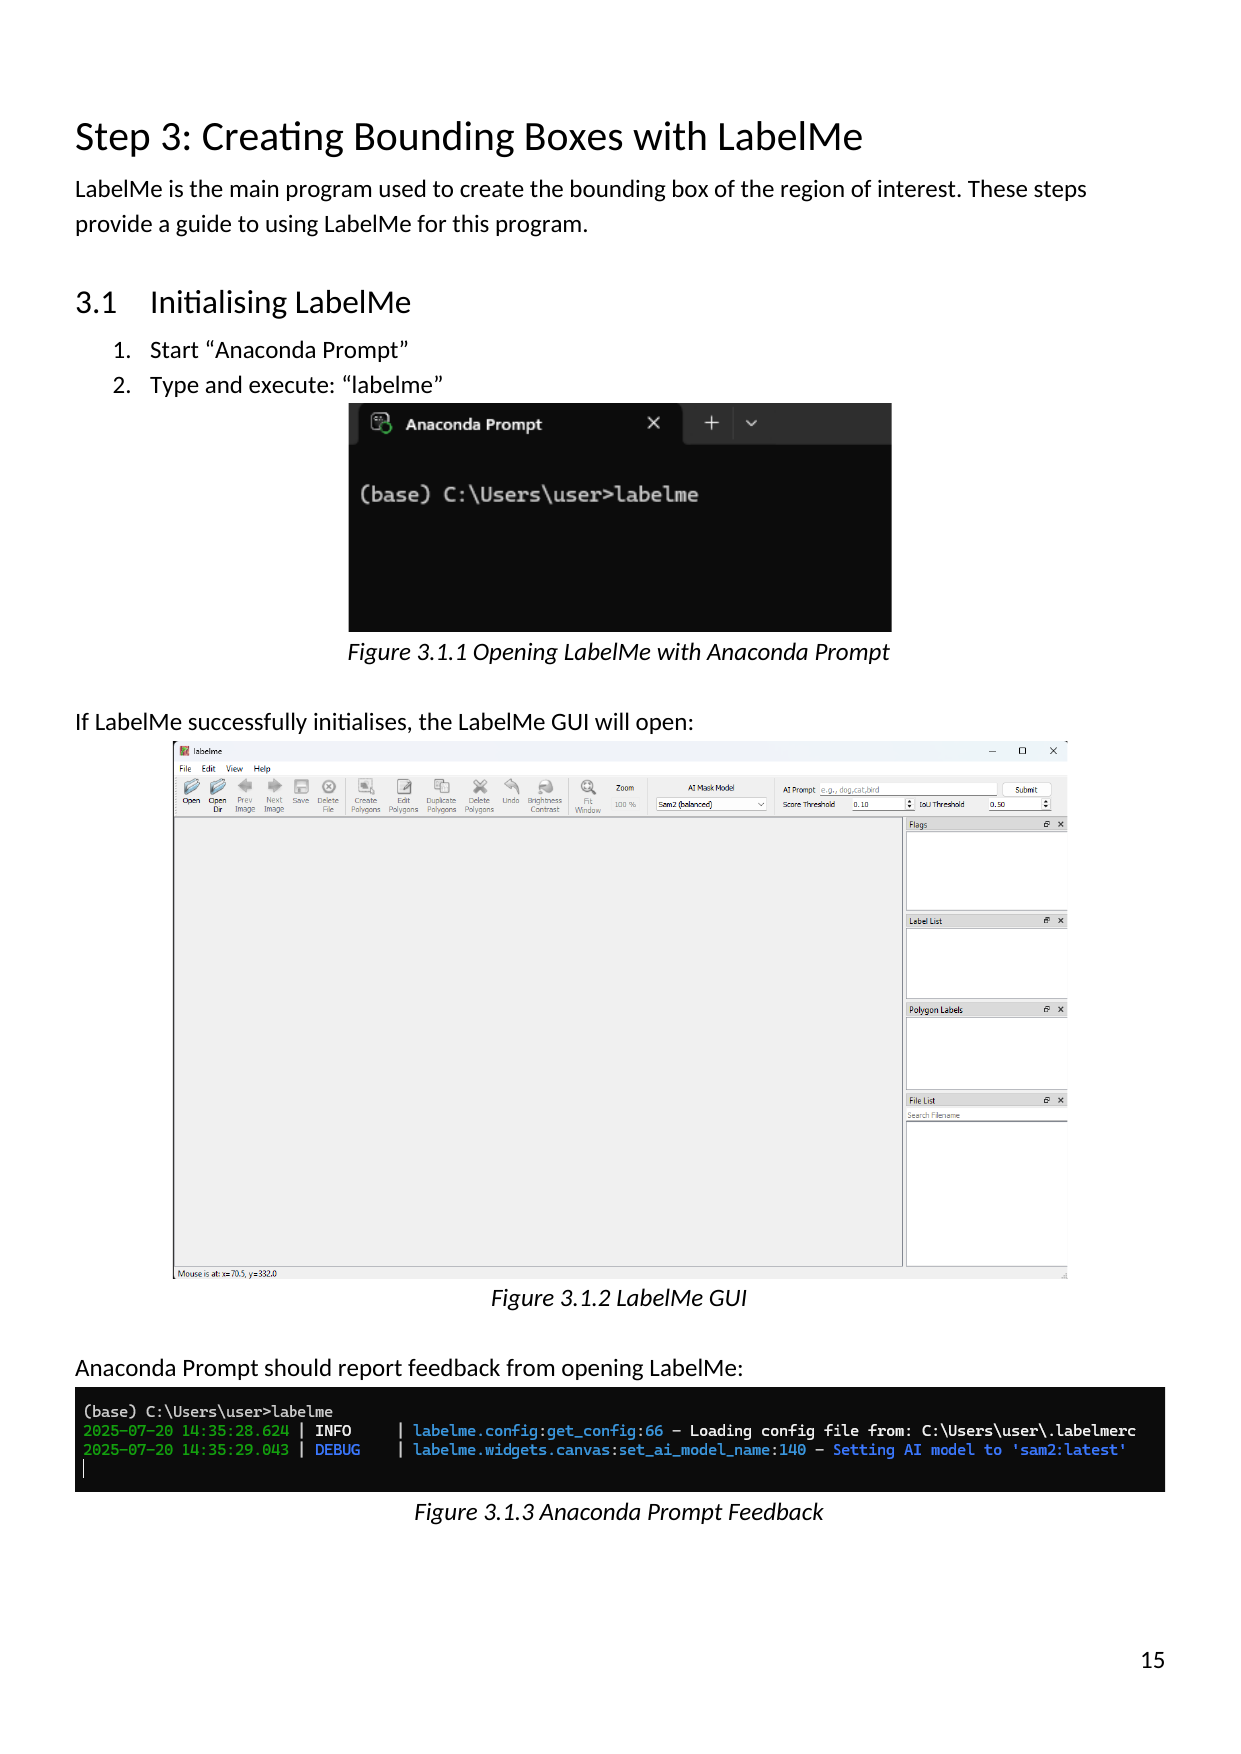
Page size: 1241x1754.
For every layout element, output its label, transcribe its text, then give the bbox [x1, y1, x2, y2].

subtitle Step 3: Creating Bounding Boxes with LabelMe [75, 110, 1165, 161]
text Figure 3.1.3 Anaconda Prompt Feedback [75, 1496, 1165, 1527]
text Figure 3.1.1 Opening LabelMe with Anaconda Prompt [75, 636, 1165, 667]
text LabelMe is the main program used to create the bounding box of the region of interest. These steps provide a guide to using LabelMe for this program. [75, 173, 1165, 239]
picture [75, 1387, 1166, 1492]
text Figure 3.1.2 LabelMe GUI [75, 1283, 1165, 1313]
list Type and execute: “labelme” [112, 369, 1165, 399]
subtitle 3.1 Initialising LabelMe [75, 281, 1165, 321]
picture [172, 741, 1068, 1279]
picture [348, 403, 892, 632]
text Anaconda Prompt should report feedback from opening LabelMe: [75, 1353, 1165, 1383]
text If LabelMe successfully initialises, the LabelMe GUI will open: [75, 706, 1165, 737]
list Start “Anaconda Prompt” [112, 334, 1165, 364]
